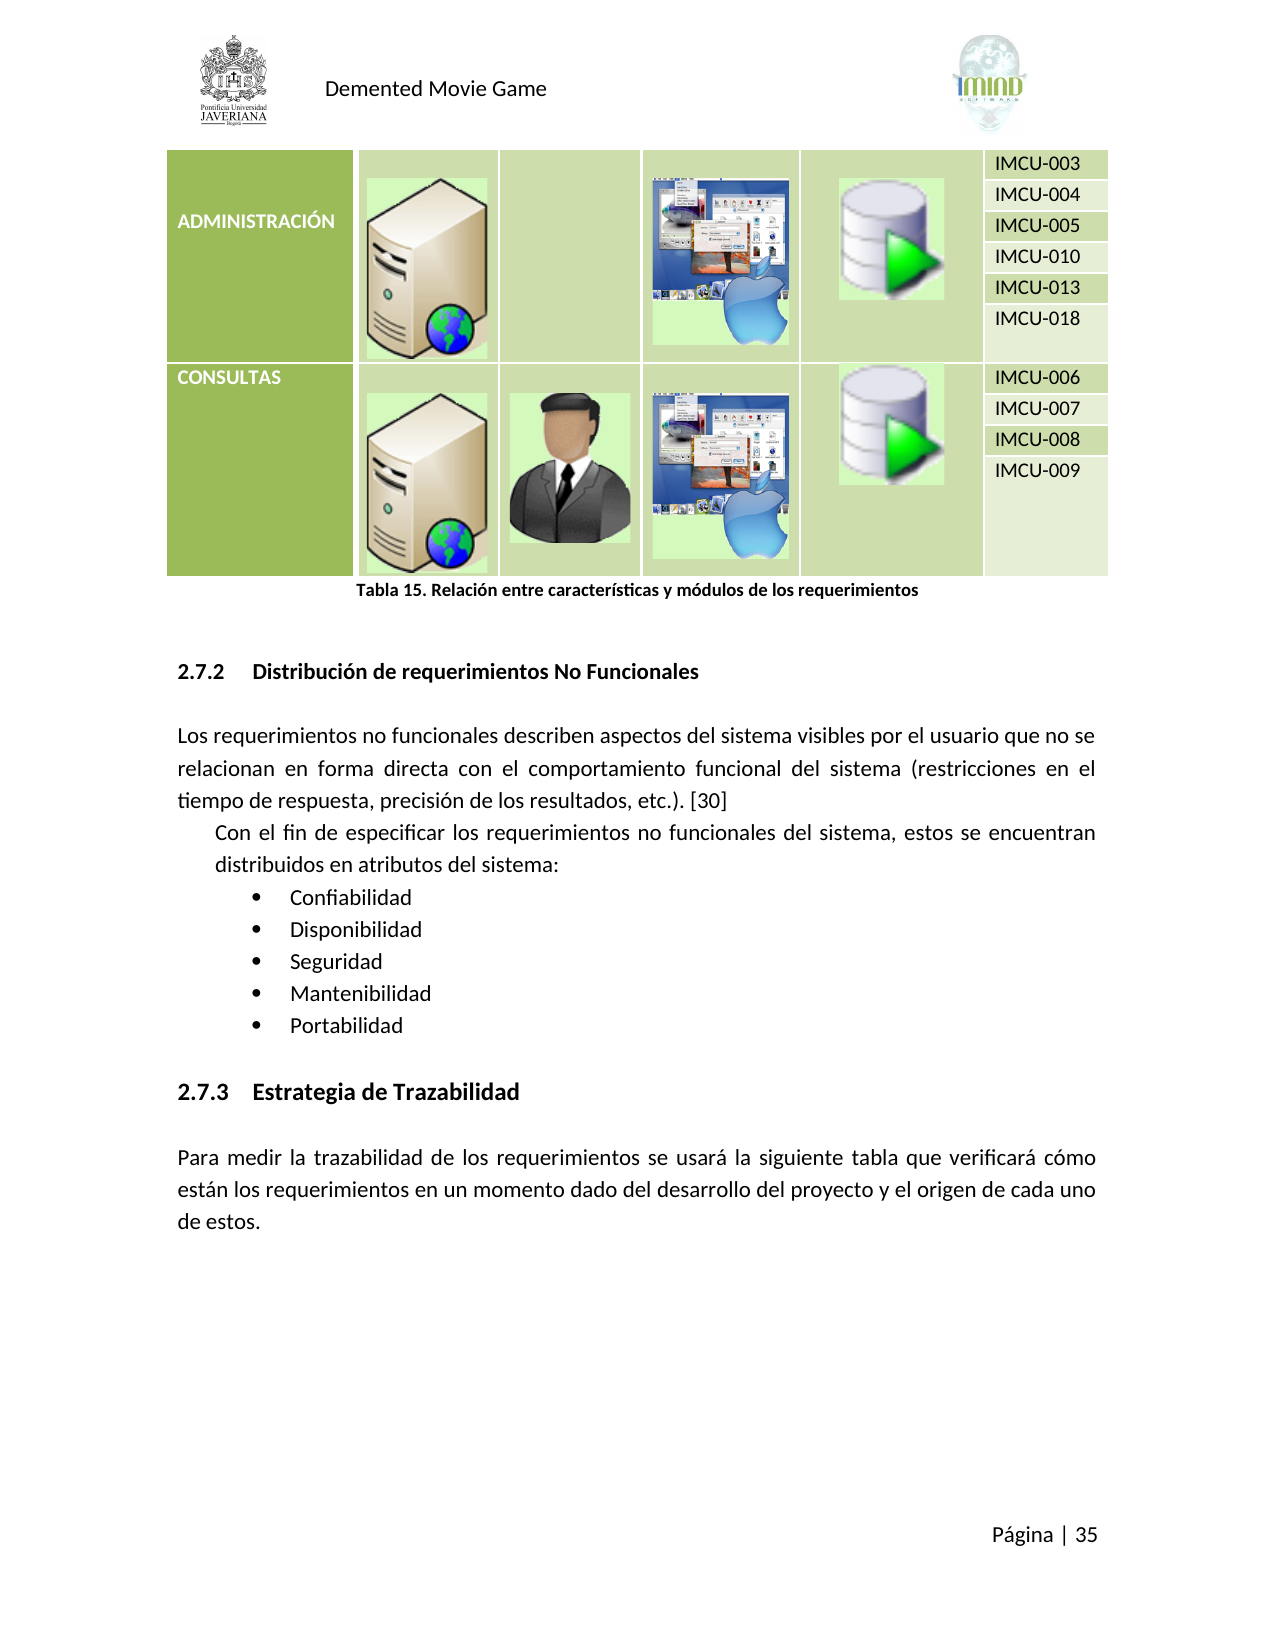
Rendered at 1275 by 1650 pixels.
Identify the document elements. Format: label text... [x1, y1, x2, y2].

table_cell IMCU-018 [985, 305, 1108, 362]
table_cell CONSULTAS [167, 364, 353, 576]
table_cell IMCU-013 [985, 274, 1108, 303]
table_cell IMCU-008 [985, 426, 1108, 455]
text Los requerimientos no funcionales describen aspectos del sistema visibles por el usuario que no se relacionan en forma directa con el comportamiento funcional del sistema (restricciones en el tiempo de respuesta, precisión de los resultados, etc.). [30] [177, 722, 1098, 814]
list Portabilidad [252, 1011, 1098, 1039]
table_cell [500, 150, 640, 362]
list Mantenibilidad [252, 979, 1098, 1007]
table_cell [643, 150, 799, 362]
subtitle Estrategia de Trazabilidad [177, 1076, 1098, 1106]
table_cell IMCU-007 [985, 395, 1108, 424]
table_cell IMCU-005 [985, 212, 1108, 241]
picture [652, 178, 789, 345]
table_cell [801, 150, 983, 362]
table_cell [359, 364, 498, 576]
picture [839, 363, 945, 485]
picture [839, 178, 945, 300]
list Seguridad [252, 947, 1098, 975]
table_cell [500, 364, 640, 576]
text Para medir la trazabilidad de los requerimientos se usará la siguiente tabla que verificará cómo están los requerimientos en un momento dado del desarrollo del proyecto y el origen de cada uno de estos. [177, 1143, 1098, 1235]
list Confiabilidad [252, 883, 1098, 911]
table_cell IMCU-009 [985, 457, 1108, 576]
table_cell IMCU-006 [985, 364, 1108, 393]
picture [200, 35, 267, 126]
table_cell [801, 364, 983, 576]
table_cell ADMINISTRACIÓN [167, 150, 353, 362]
picture [509, 393, 631, 543]
table_cell IMCU-010 [985, 243, 1108, 272]
picture [366, 178, 488, 359]
subtitle Distribución de requerimientos No Funcionales [177, 657, 1098, 685]
table_cell [359, 150, 498, 362]
table_cell IMCU-004 [985, 181, 1108, 210]
picture [951, 35, 1033, 138]
picture [652, 393, 789, 559]
table_cell IMCU-003 [985, 150, 1108, 179]
picture [366, 393, 488, 573]
table_cell [643, 364, 799, 576]
list Disponibilidad [252, 915, 1098, 943]
text Tabla 15. Relación entre características y módulos de los requerimientos [177, 578, 1098, 601]
list Con el fin de especificar los requerimientos no funcionales del sistema, estos se encuentran distribuidos en atributos del sistema: [215, 818, 1098, 878]
